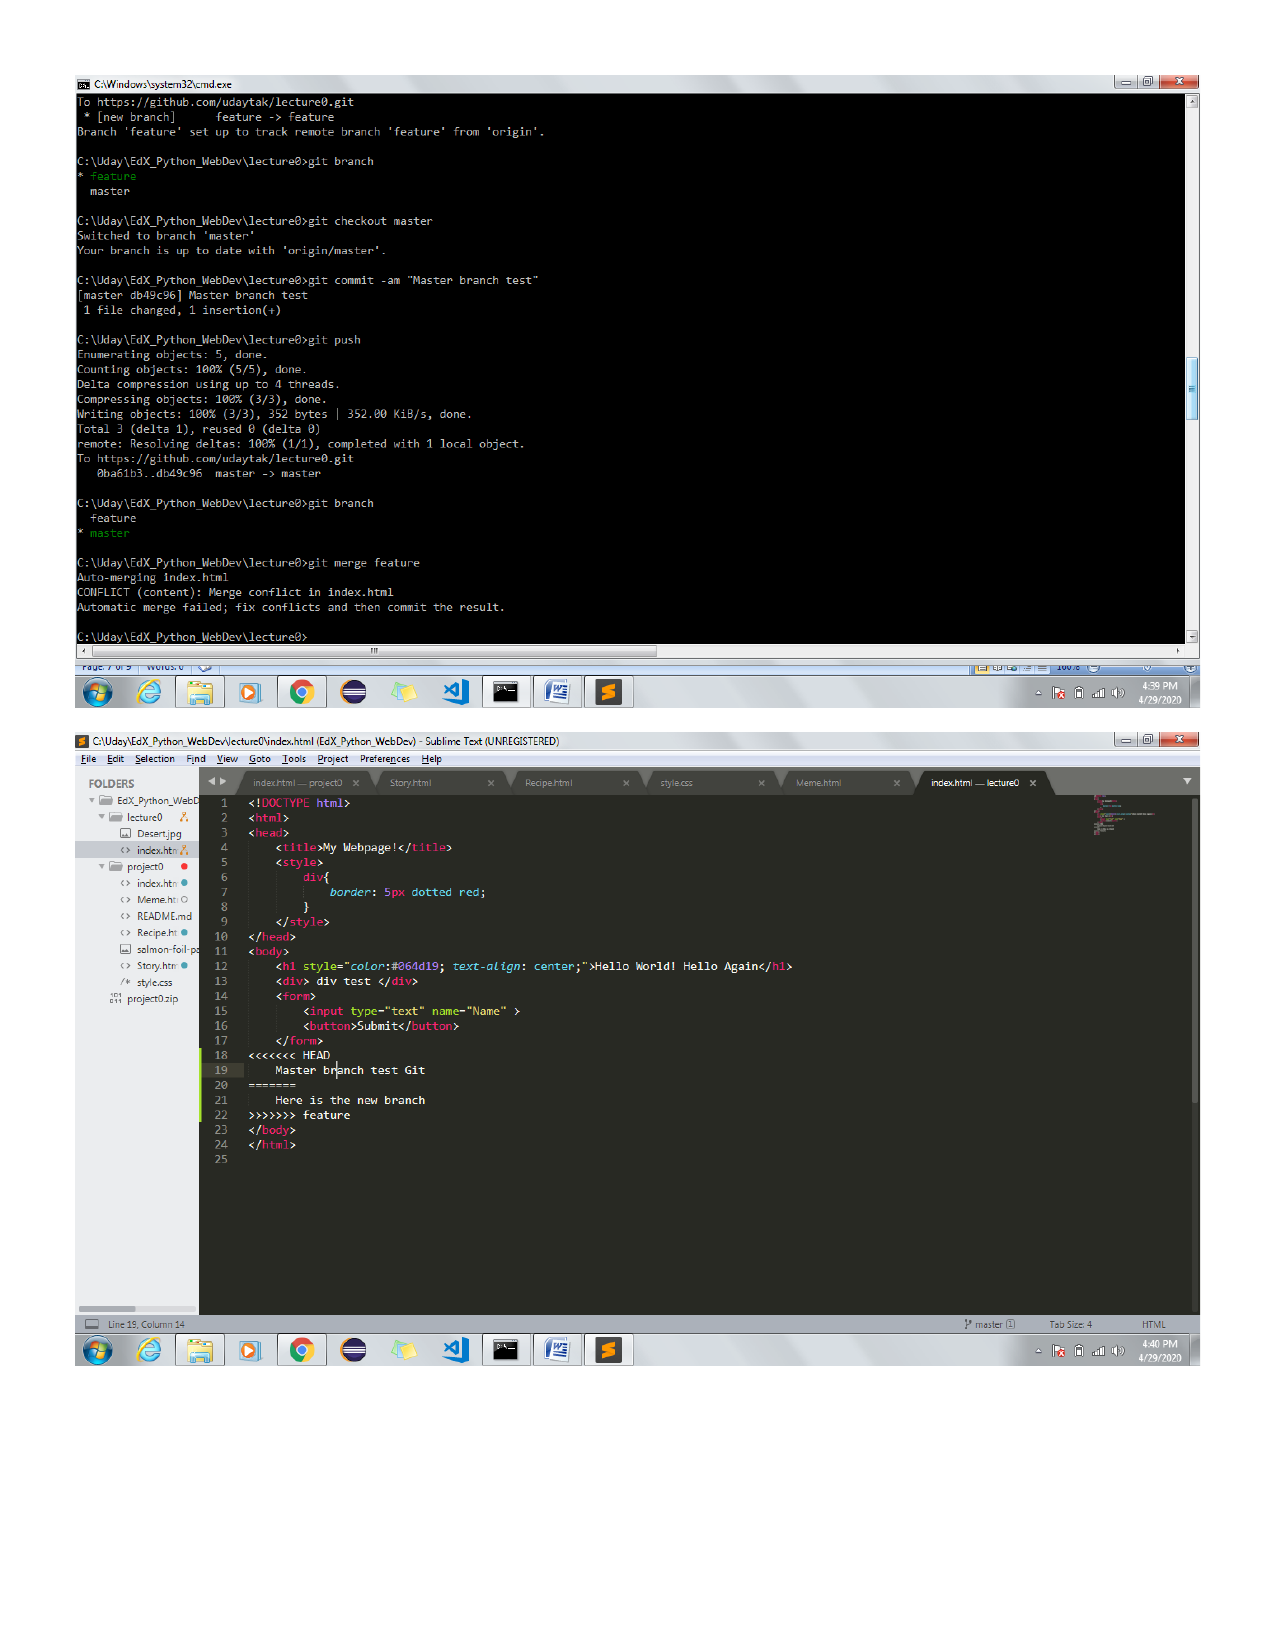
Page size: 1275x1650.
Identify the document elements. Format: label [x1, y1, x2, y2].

picture [75, 75, 1200, 708]
picture [75, 732, 1200, 1366]
